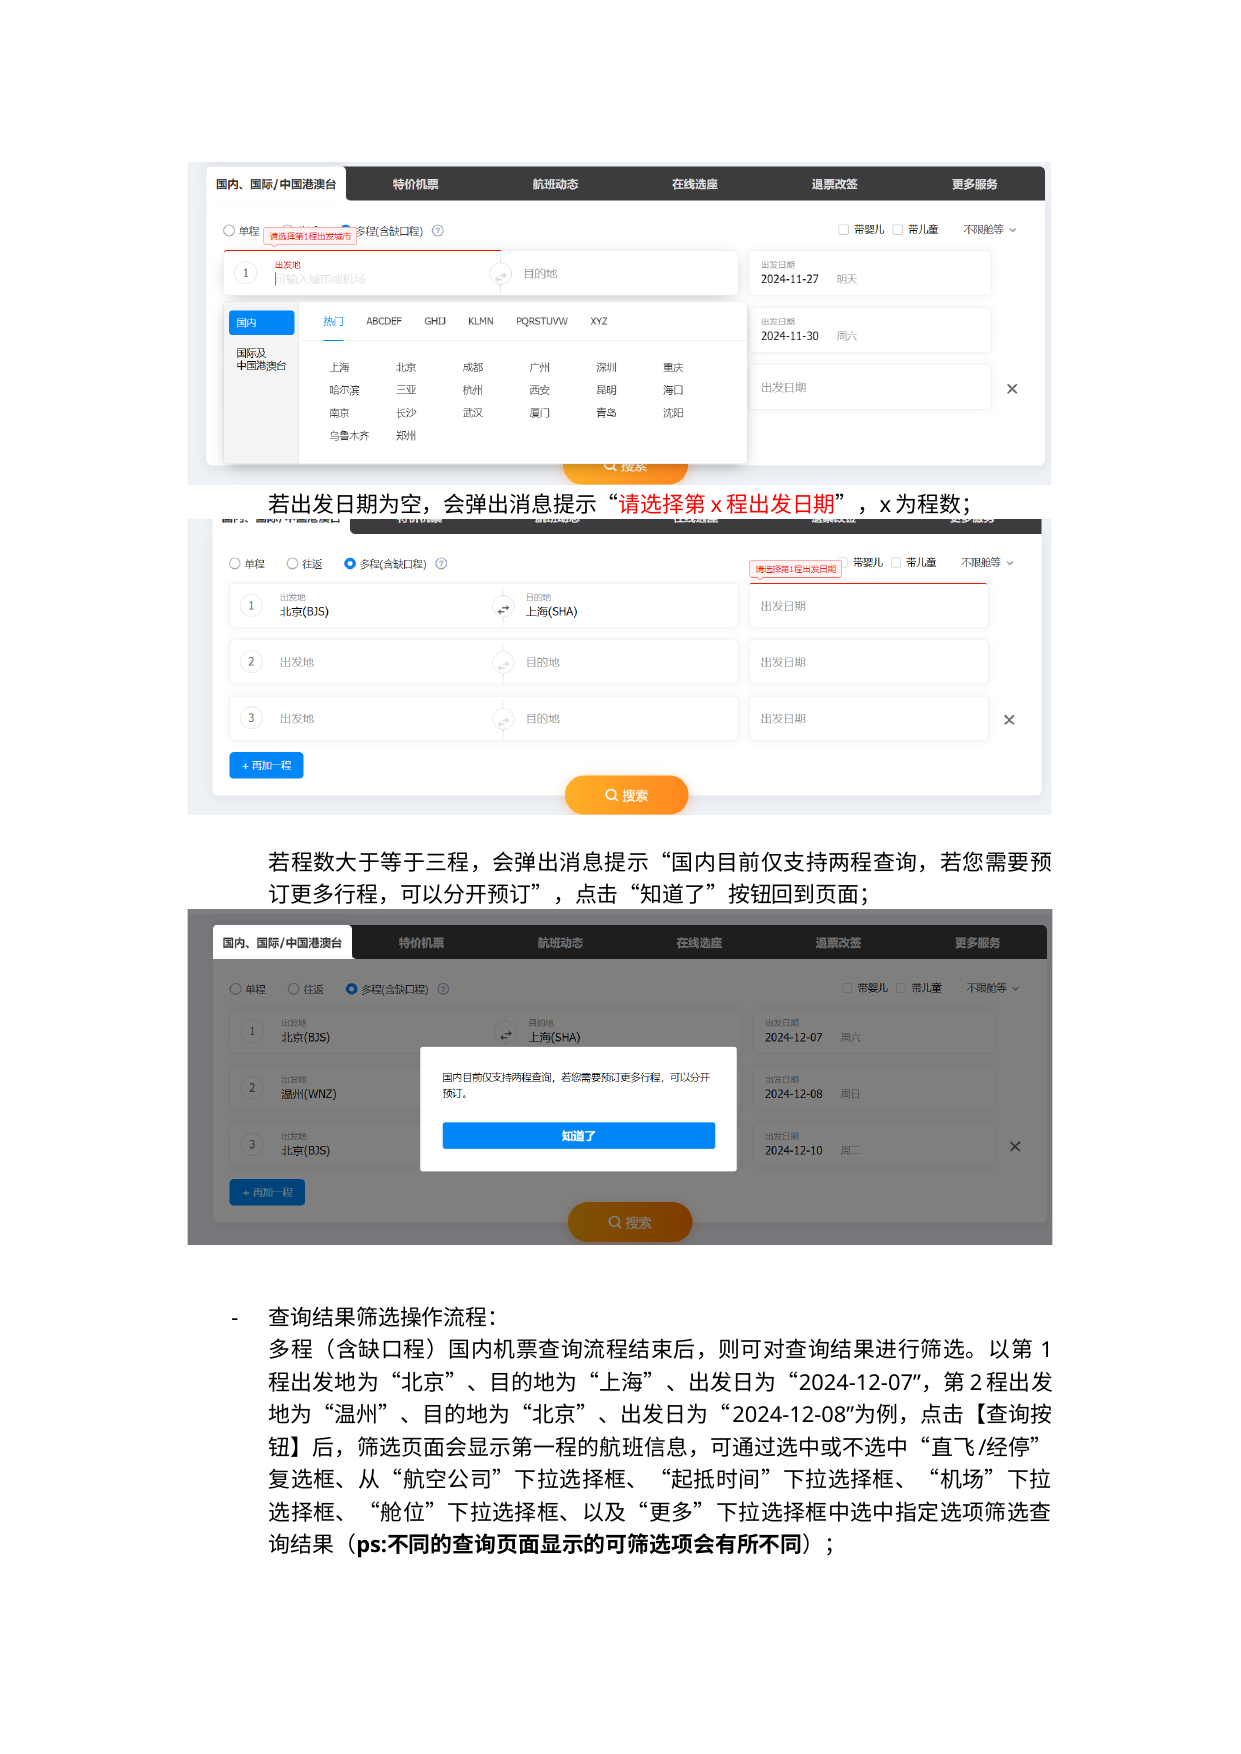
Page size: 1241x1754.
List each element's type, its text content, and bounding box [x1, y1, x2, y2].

picture [187, 162, 1052, 485]
list 多程（含缺口程）国内机票查询流程结束后，则可对查询结果进行筛选。以第1程出发地为“北京”、目的地为“上海”、出发日为“2024-12-07”，第2程出发地为“温州”、目的地为“北京”、出发日为“2024-12-08”为例，点击【查询按钮】后，筛选页面会显示第一程的航班信息，可通过选中或不选中“直飞/经停”复选框、从“航空公司”下拉选择框、“起抵时间”下拉选择框、“机场”下拉选择框、“舱位”下拉选择框、以及“更多”下拉选择框中选中指定选项筛选查询结果（ps:不同的查询页面显示的可筛选项会有所不同）； [268, 1332, 1053, 1559]
list 若程数大于等于三程，会弹出消息提示“国内目前仅支持两程查询，若您需要预订更多行程，可以分开预订”，点击“知道了”按钮回到页面； [268, 844, 1053, 909]
picture [187, 909, 1053, 1245]
list 若出发日期为空，会弹出消息提示“请选择第x程出发日期”，x为程数； [268, 487, 1053, 519]
picture [187, 519, 1052, 815]
list 查询结果筛选操作流程： [231, 1299, 1053, 1332]
